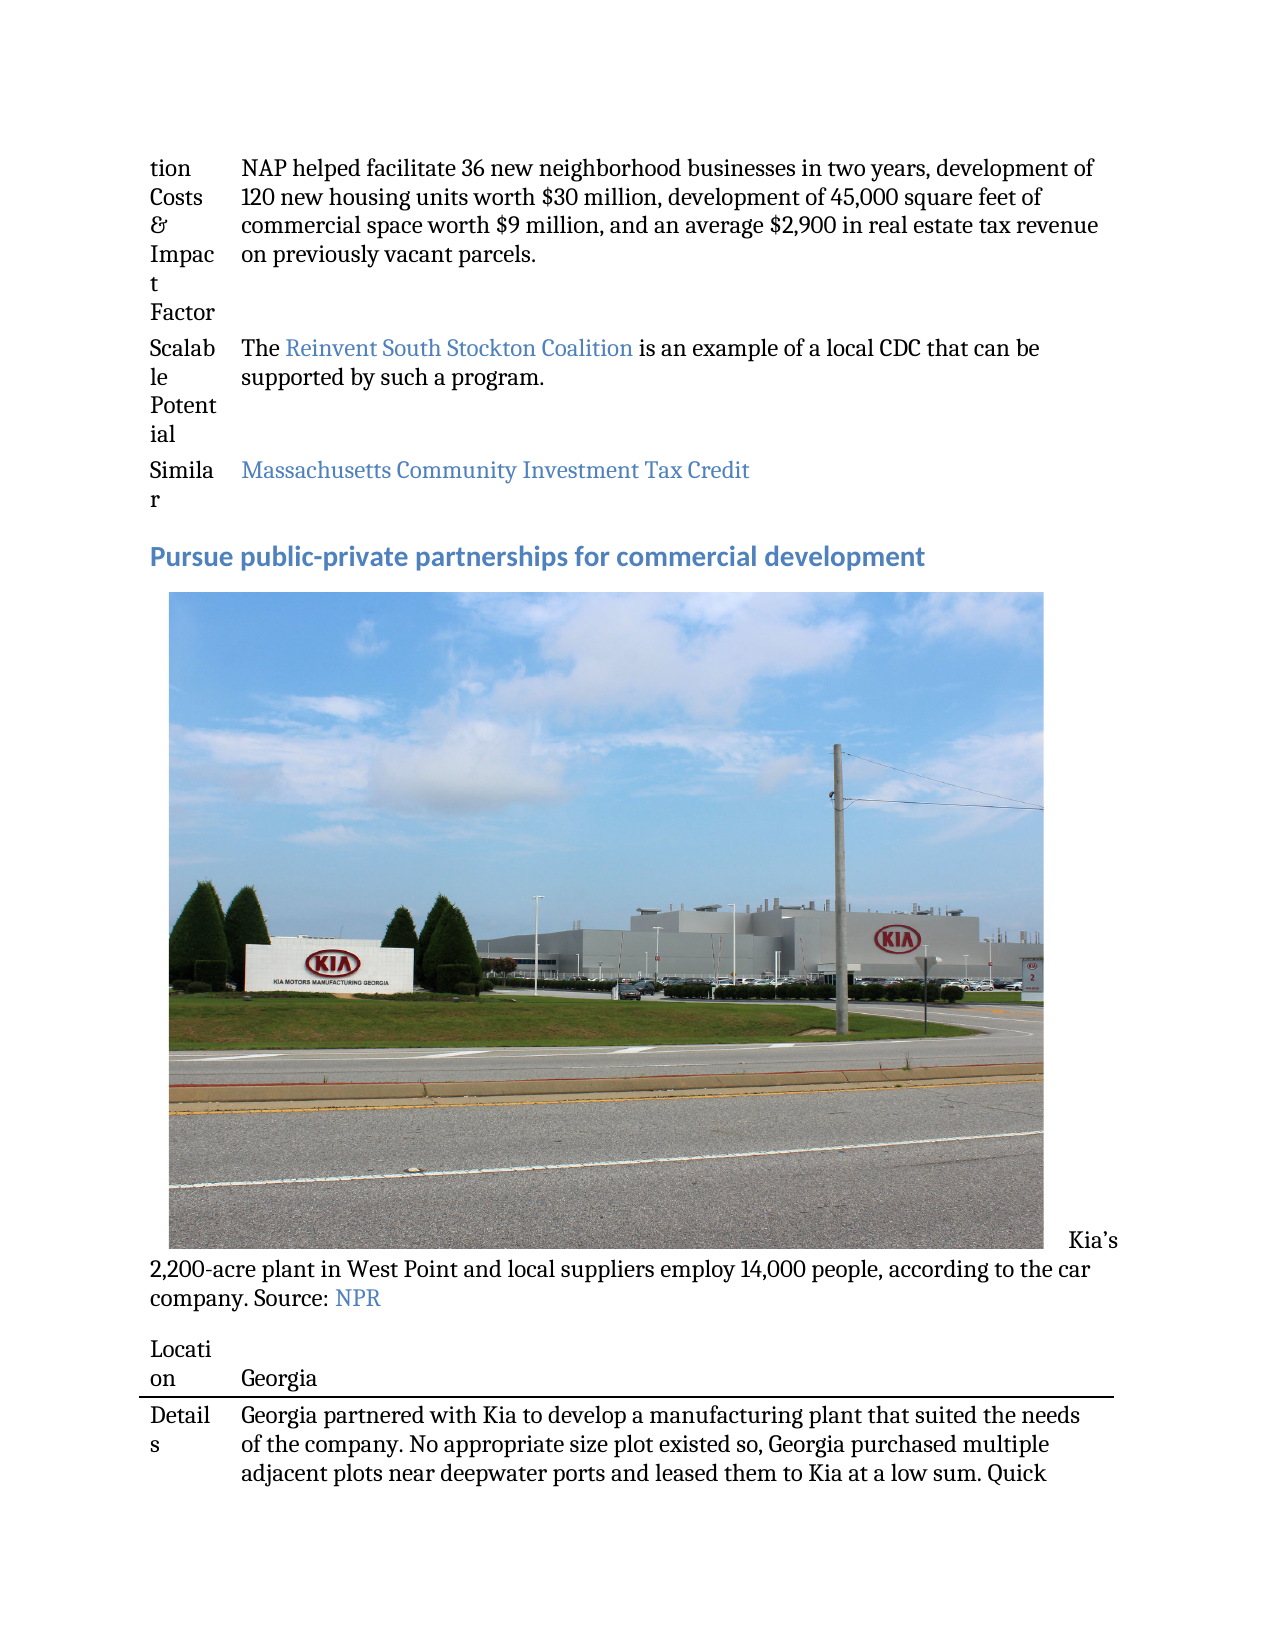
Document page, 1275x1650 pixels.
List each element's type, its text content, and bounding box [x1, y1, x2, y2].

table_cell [230, 1398, 1114, 1487]
table_header Location [139, 1331, 230, 1396]
table_cell Scalable Potential [139, 330, 230, 452]
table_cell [230, 150, 1114, 330]
picture [168, 592, 1044, 1249]
table_cell Details [139, 1398, 230, 1487]
table_cell The Reinvent South Stockton Coalition is an example of a local CDC that can be supported by such a program. [230, 330, 1114, 452]
table_cell Similar [139, 453, 230, 517]
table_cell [139, 150, 230, 330]
table_cell Massachusetts Community Investment Tax Credit [230, 453, 1114, 517]
subtitle Pursue public-private partnerships for commercial development [150, 538, 1125, 574]
table_header Georgia [230, 1331, 1114, 1396]
